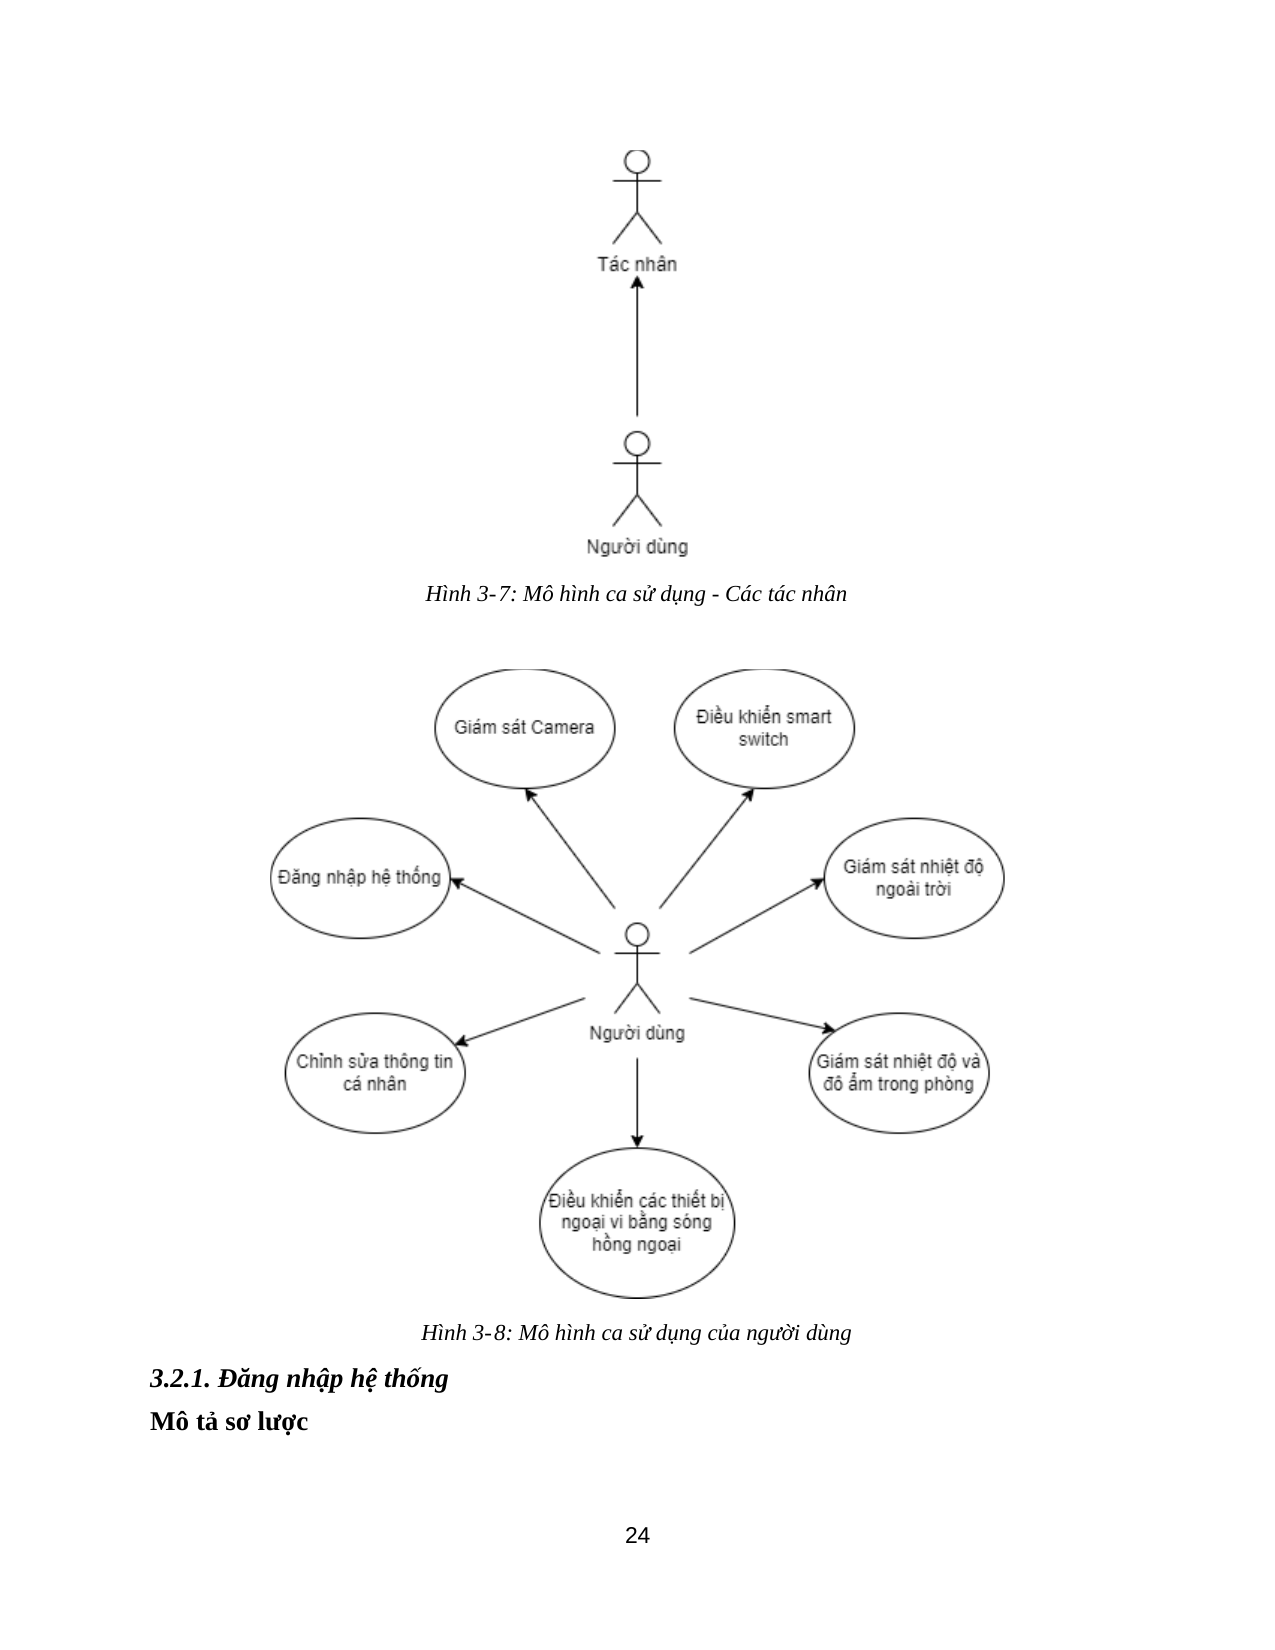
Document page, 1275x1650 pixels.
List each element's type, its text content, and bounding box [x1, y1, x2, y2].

picture [587, 150, 688, 560]
text Mô tả sơ lược [150, 1405, 1125, 1437]
subtitle 3.2.1. Đăng nhập hệ thống [150, 1362, 1125, 1393]
picture [270, 669, 1005, 1299]
